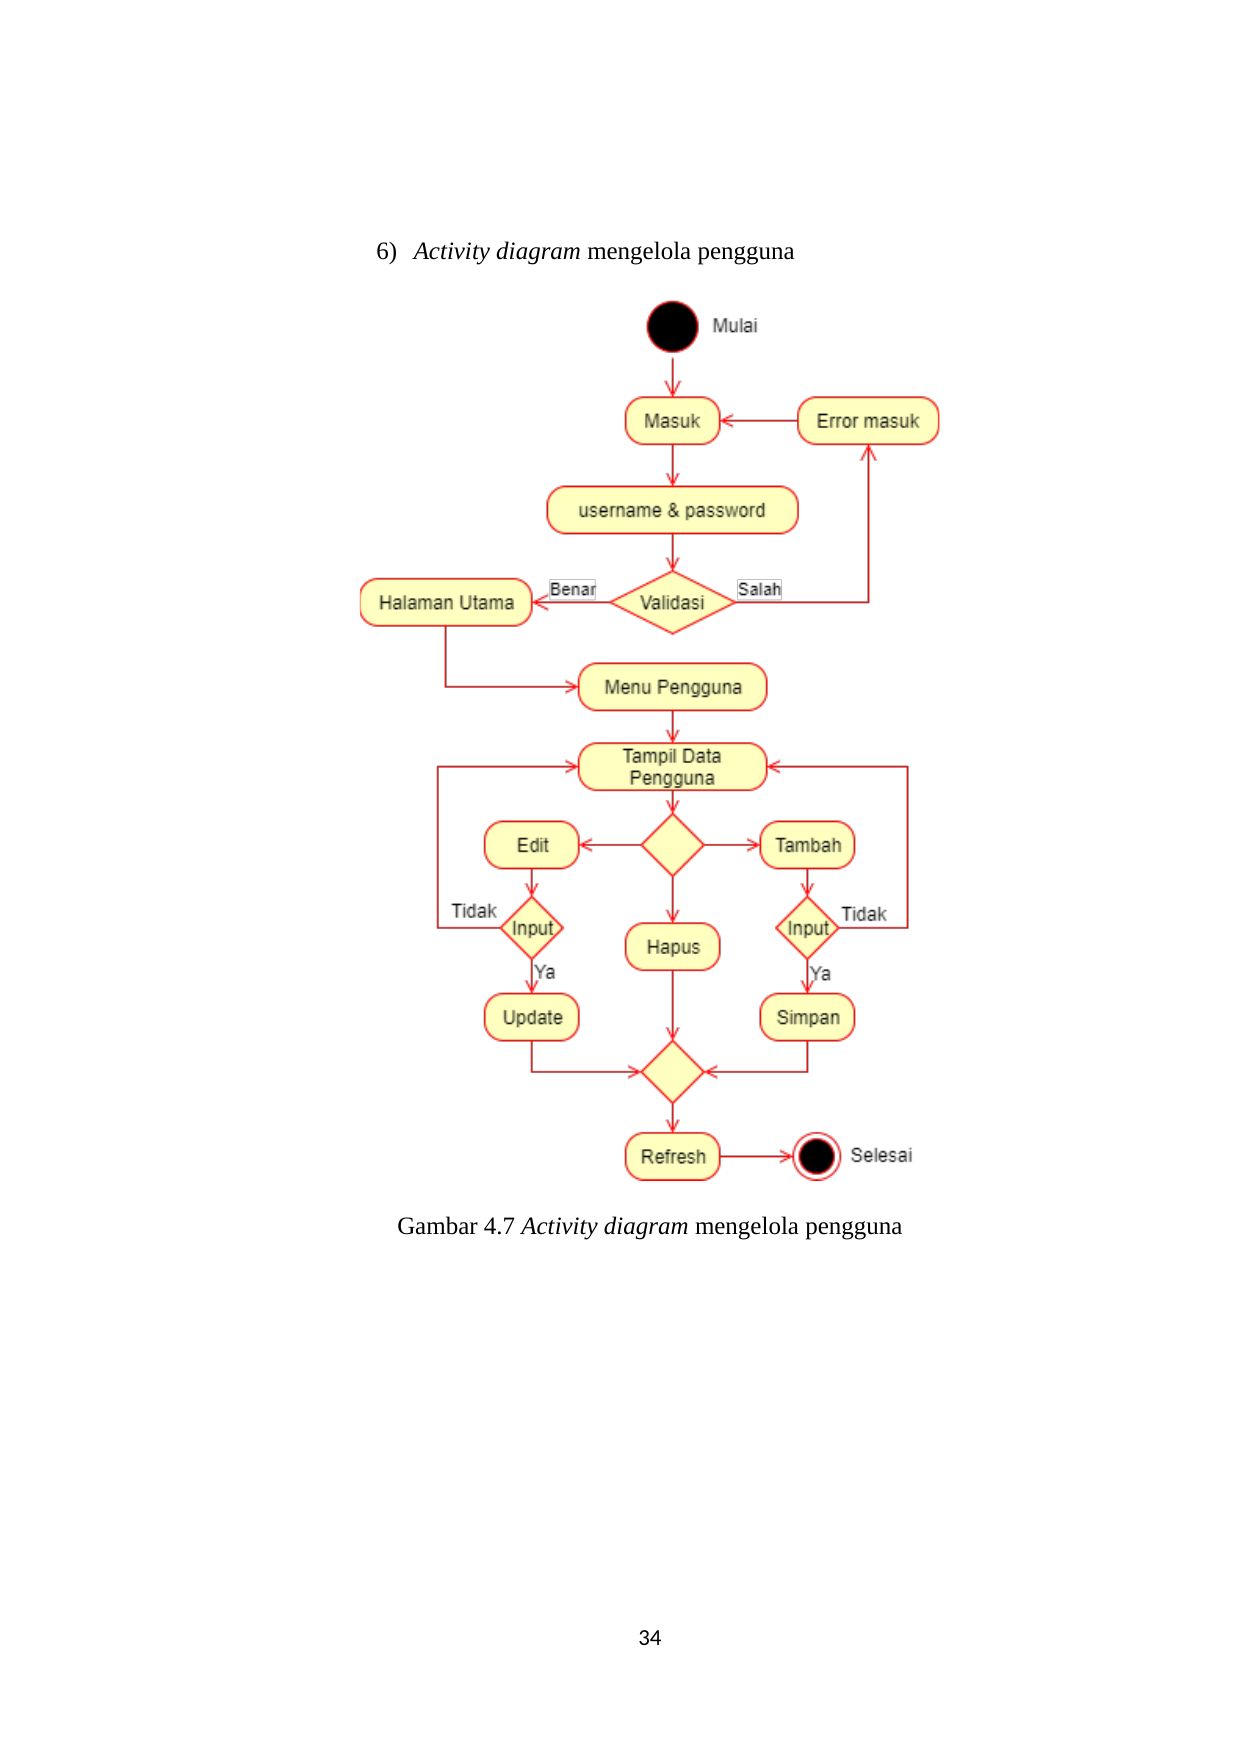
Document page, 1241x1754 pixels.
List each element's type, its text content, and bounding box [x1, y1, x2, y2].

picture [359, 296, 940, 1181]
text Gambar 4.7 Activity diagram mengelola pengguna [236, 1211, 1063, 1240]
list Activity diagram mengelola pengguna [376, 236, 1063, 265]
